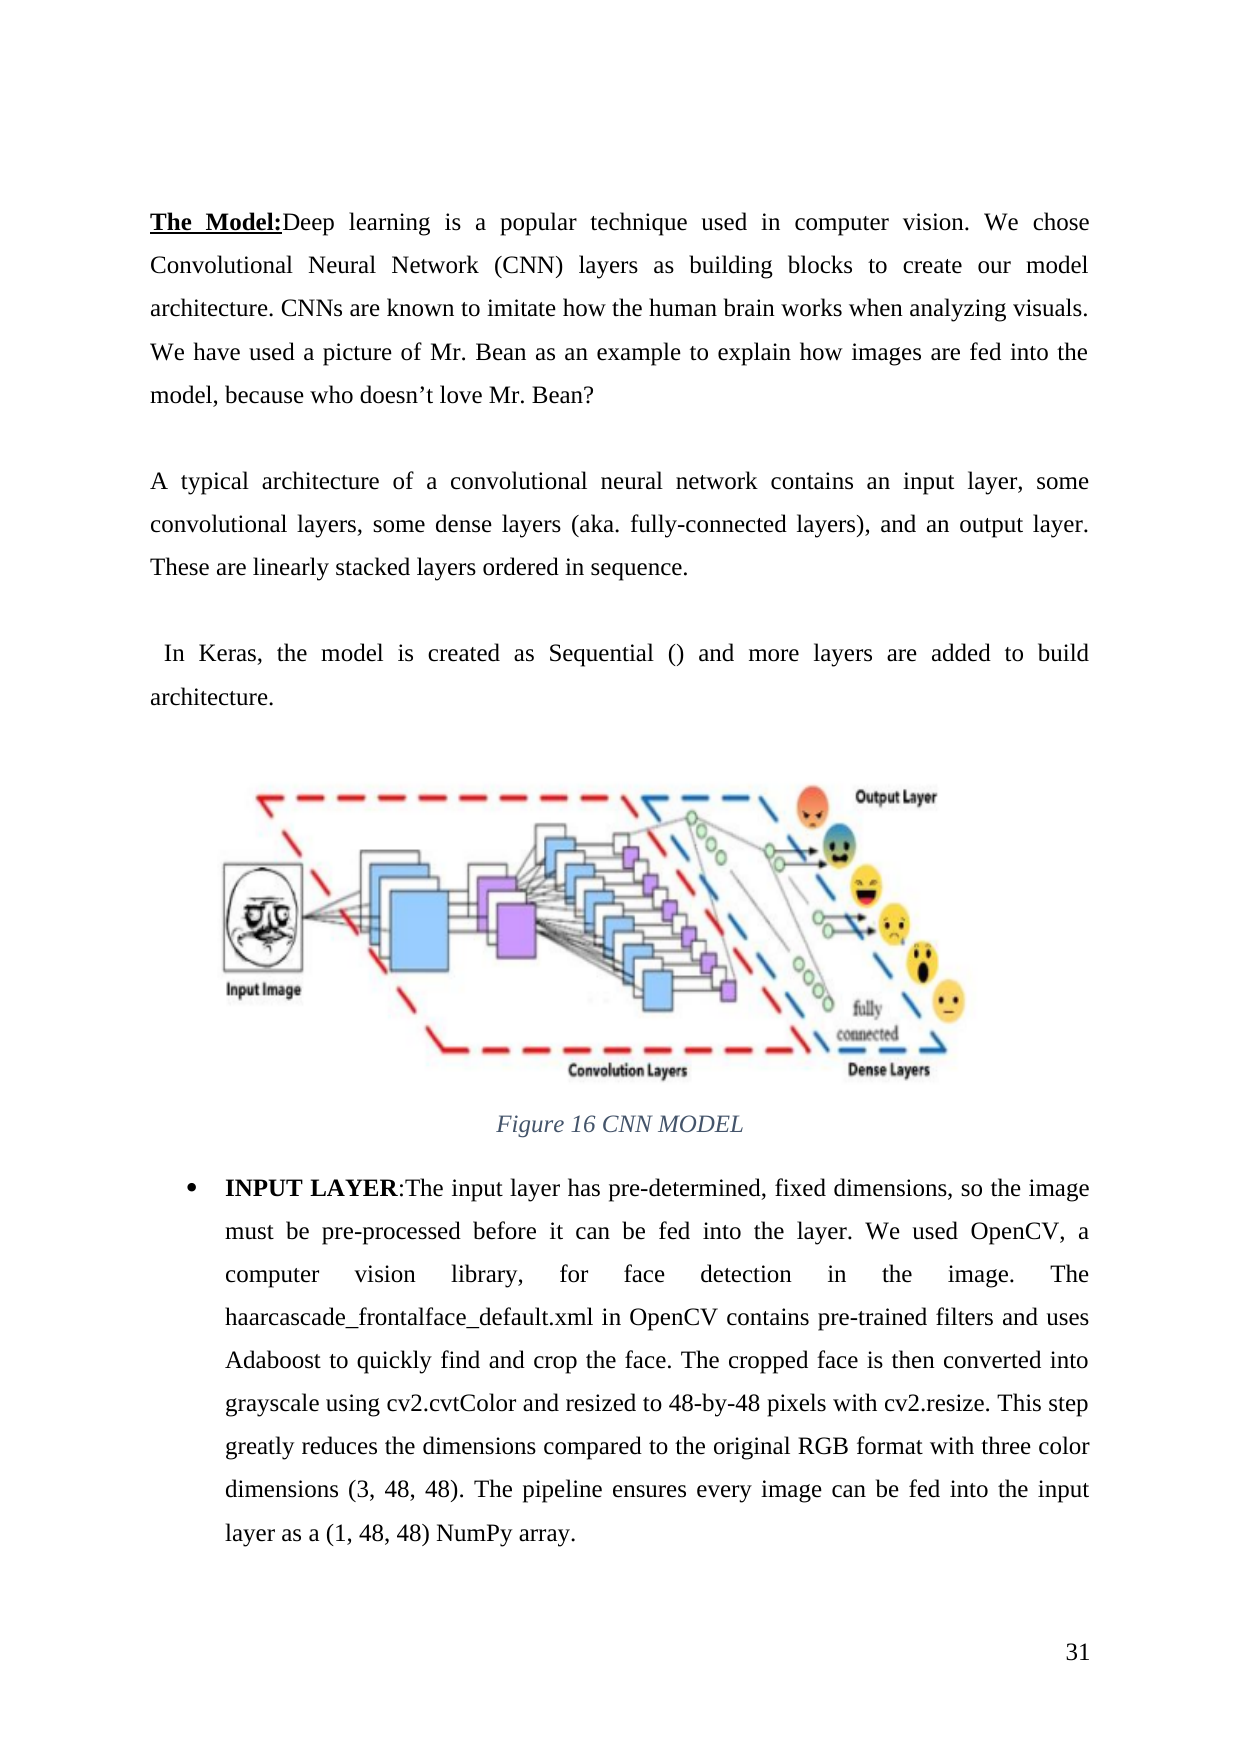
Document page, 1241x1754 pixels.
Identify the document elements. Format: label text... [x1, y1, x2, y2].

picture [150, 724, 1091, 1095]
text A typical architecture of a convolutional neural network contains an input layer, some convolutional layers, some dense layers (aka. fully-connected layers), and an output layer. These are linearly stacked layers ordered in sequence. [150, 466, 1090, 581]
list INPUT LAYER:The input layer has pre-determined, fixed dimensions, so the image must be pre-processed before it can be fed into the layer. We used OpenCV, a computer vision library, for face detection in the image. The haarcascade_frontalface_default.xml in OpenCV contains pre-trained filters and uses Adaboost to quickly find and crop the face. The cropped face is then converted into grayscale using cv2.cvtColor and resized to 48-by-48 pixels with cv2.resize. This step greatly reduces the dimensions compared to the original RGB format with three color dimensions (3, 48, 48). The pipeline ensures every image can be fed into the input layer as a (1, 48, 48) NumPy array. [187, 1173, 1090, 1546]
text Figure 16 CNN MODEL [150, 1109, 1090, 1137]
text The Model:Deep learning is a popular technique used in computer vision. We chose Convolutional Neural Network (CNN) layers as building blocks to create our model architecture. CNNs are known to imitate how the human brain works when analyzing visuals. We have used a picture of Mr. Bean as an example to explain how images are fed into the model, because who doesn’t love Mr. Bean? [150, 207, 1090, 408]
text In Keras, the model is created as Sequential () and more layers are added to build architecture. [150, 638, 1090, 710]
